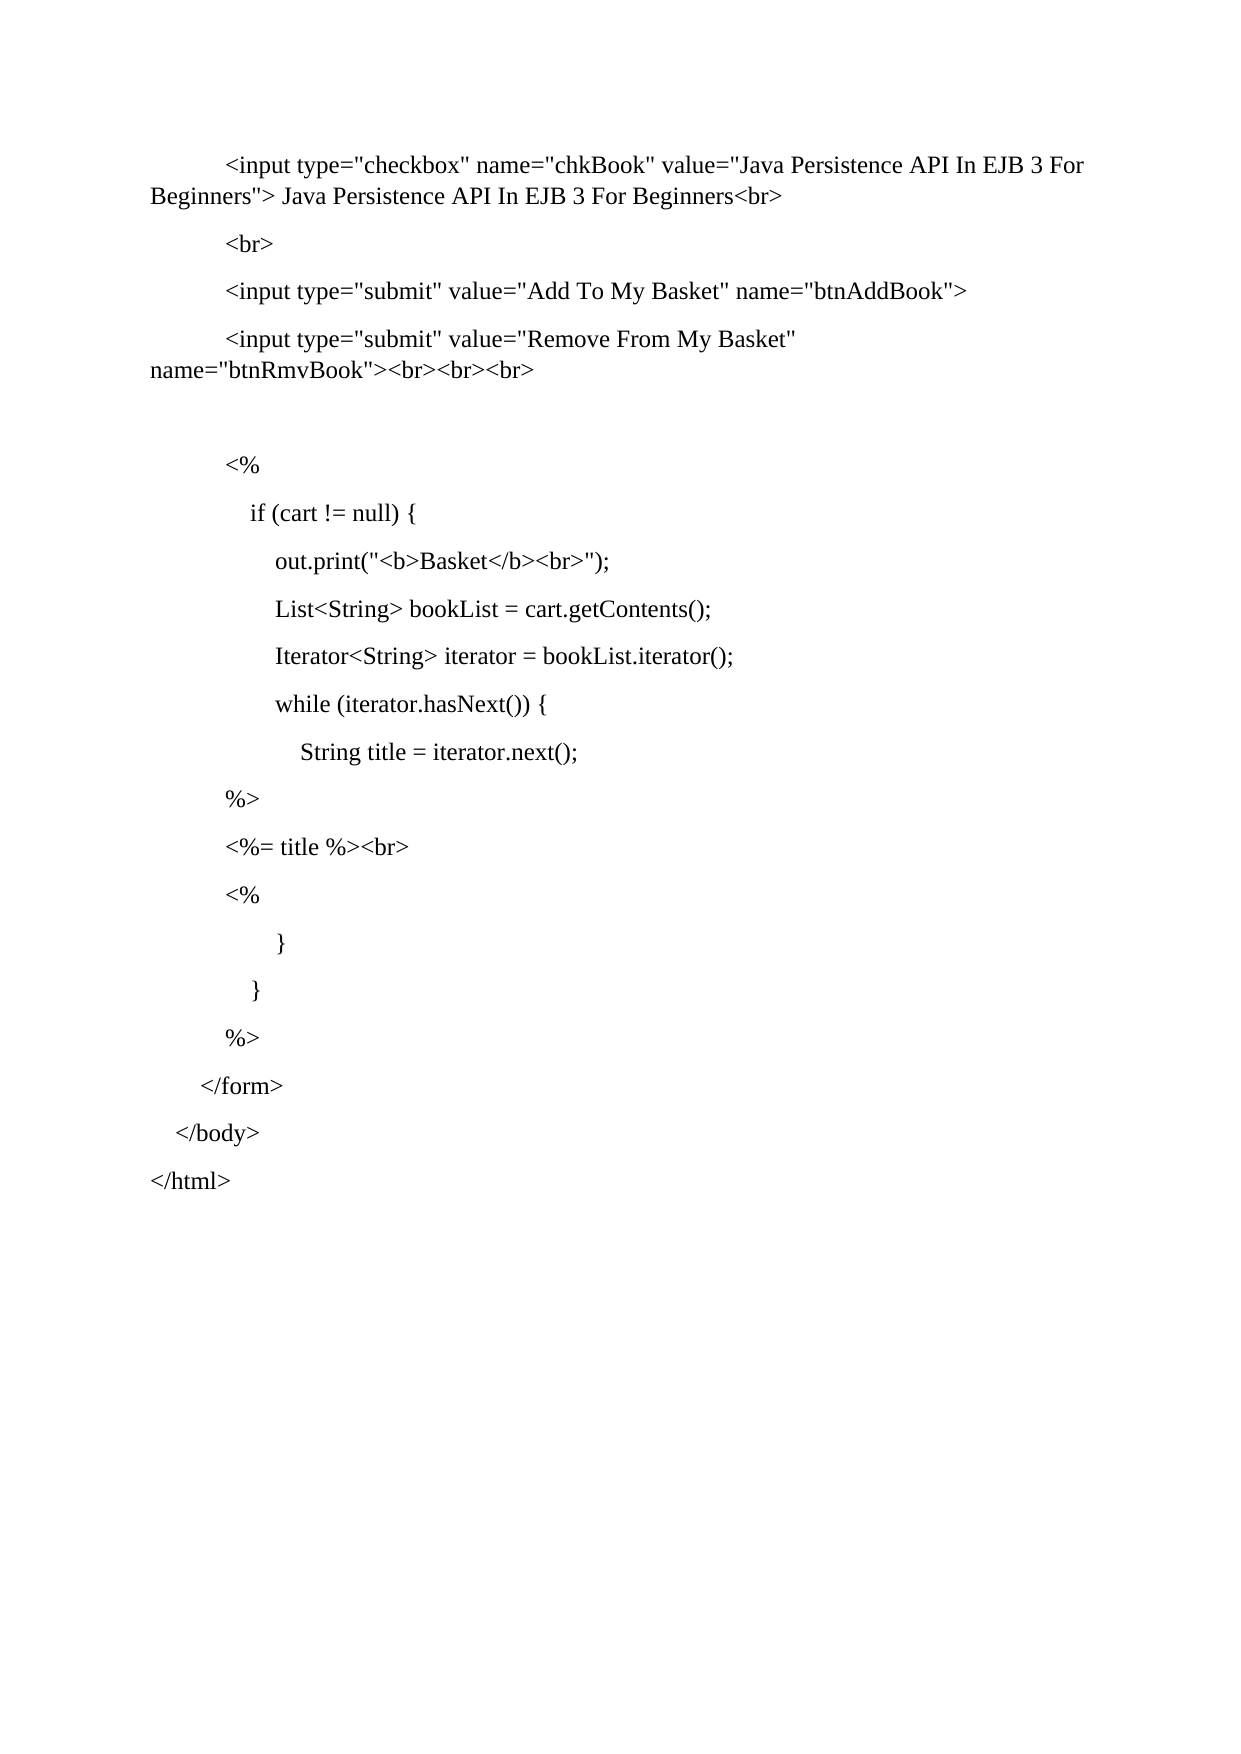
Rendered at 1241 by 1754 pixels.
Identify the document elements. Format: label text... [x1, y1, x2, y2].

text %> [150, 1023, 1090, 1052]
text <br> [150, 229, 1090, 257]
text } [150, 928, 1090, 956]
text String title = iterator.next(); [150, 737, 1090, 766]
text <input type="submit" value="Remove From My Basket" name="btnRmvBook"><br><br><br> [150, 324, 1090, 384]
text <input type="checkbox" name="chkBook" value="Java Persistence API In EJB 3 For Beginners"> Java Persistence API In EJB 3 For Beginners<br> [150, 150, 1090, 210]
text out.print("<b>Basket</b><br>"); [150, 546, 1090, 575]
text %> [150, 784, 1090, 813]
text <%= title %><br> [150, 832, 1090, 861]
text } [150, 975, 1090, 1004]
text <% [150, 451, 1090, 479]
text Iterator<String> iterator = bookList.iterator(); [150, 641, 1090, 670]
text </body> [150, 1118, 1090, 1147]
text </html> [150, 1166, 1090, 1195]
text while (iterator.hasNext()) { [150, 689, 1090, 718]
text if (cart != null) { [150, 498, 1090, 527]
text </form> [150, 1071, 1090, 1099]
text <input type="submit" value="Add To My Basket" name="btnAddBook"> [150, 276, 1090, 305]
text <% [150, 880, 1090, 909]
text List<String> bookList = cart.getContents(); [150, 594, 1090, 622]
